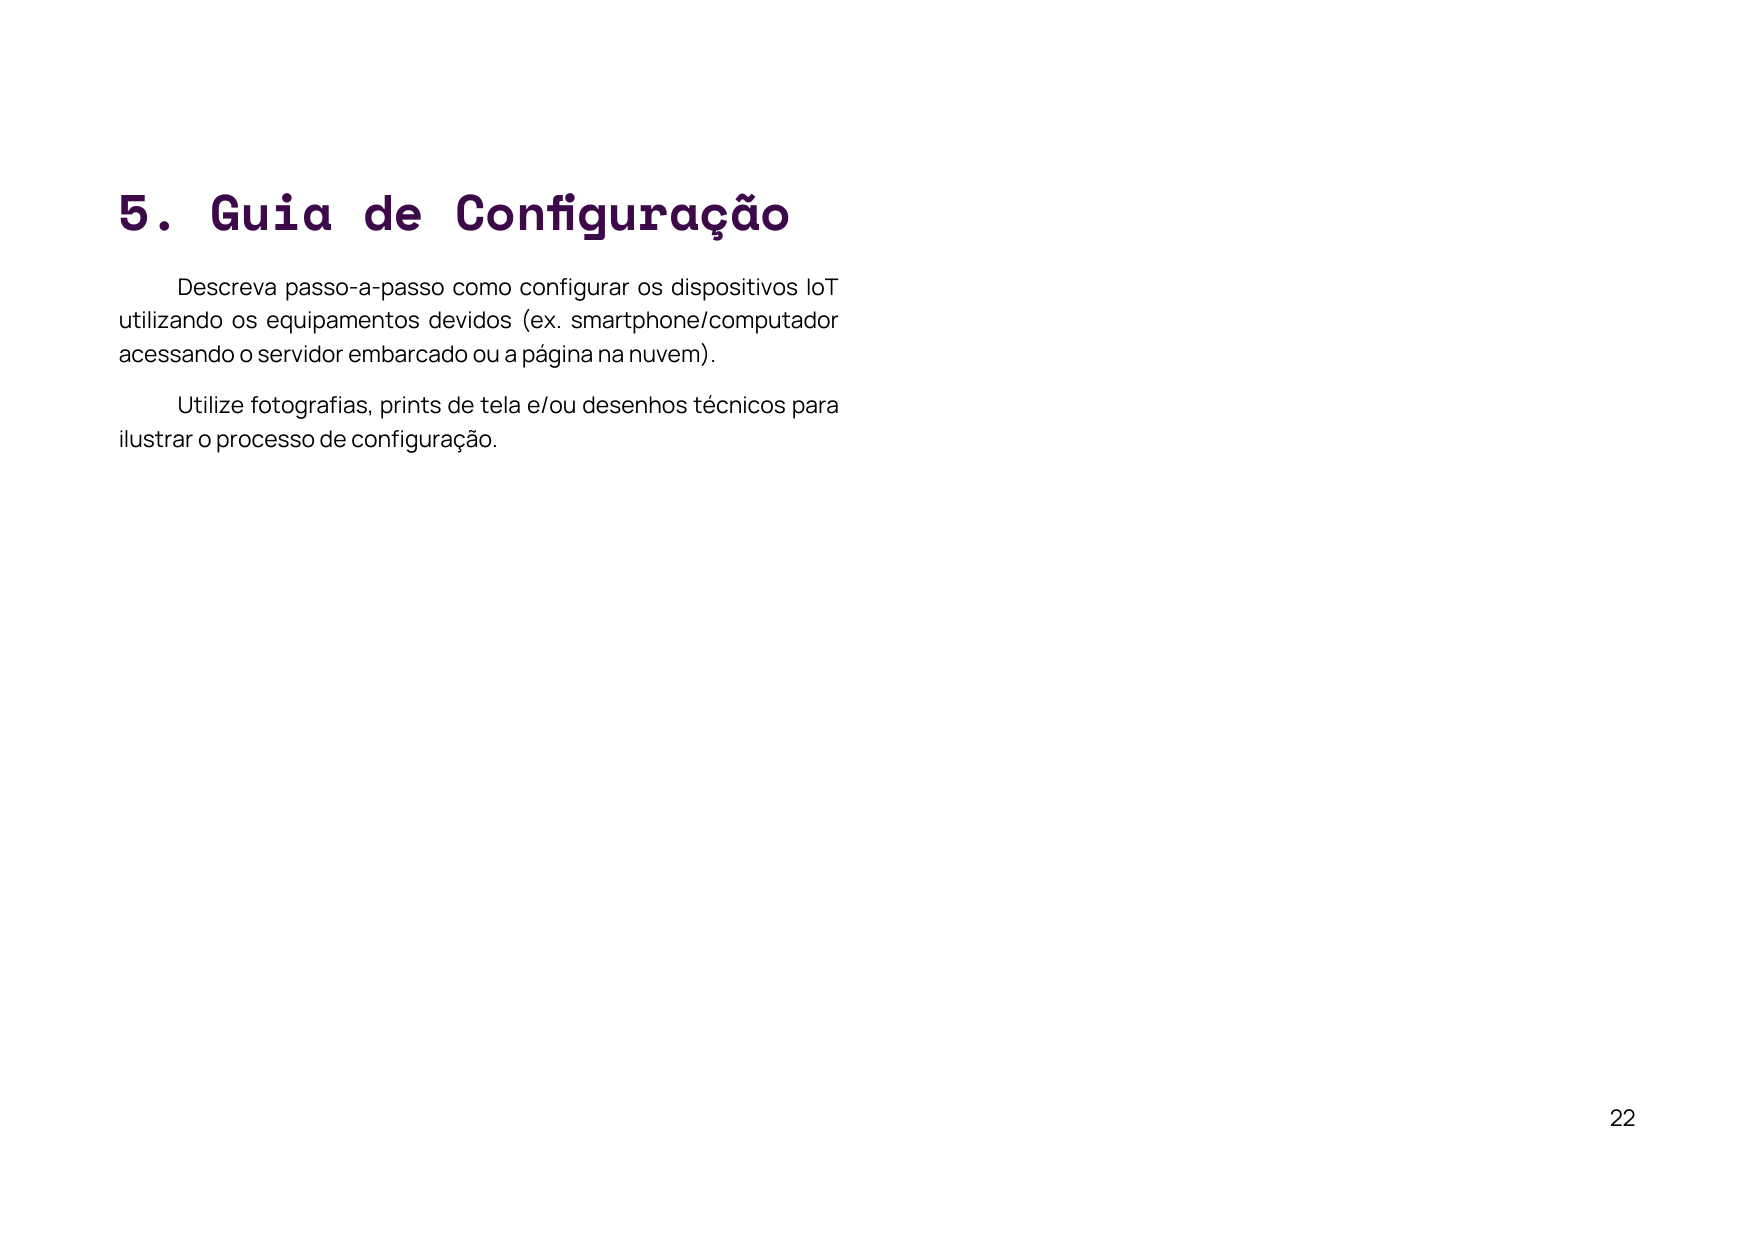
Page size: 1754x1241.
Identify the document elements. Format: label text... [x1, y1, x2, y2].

text Descreva passo-a-passo como configurar os dispositivos IoT utilizando os equipamentos devidos (ex. smartphone/computador acessando o servidor embarcado ou a página na nuvem). [118, 271, 839, 369]
subtitle 5. Guia de Configuração [118, 174, 839, 248]
text Utilize fotografias, prints de tela e/ou desenhos técnicos para ilustrar o processo de configuração. [118, 389, 839, 454]
